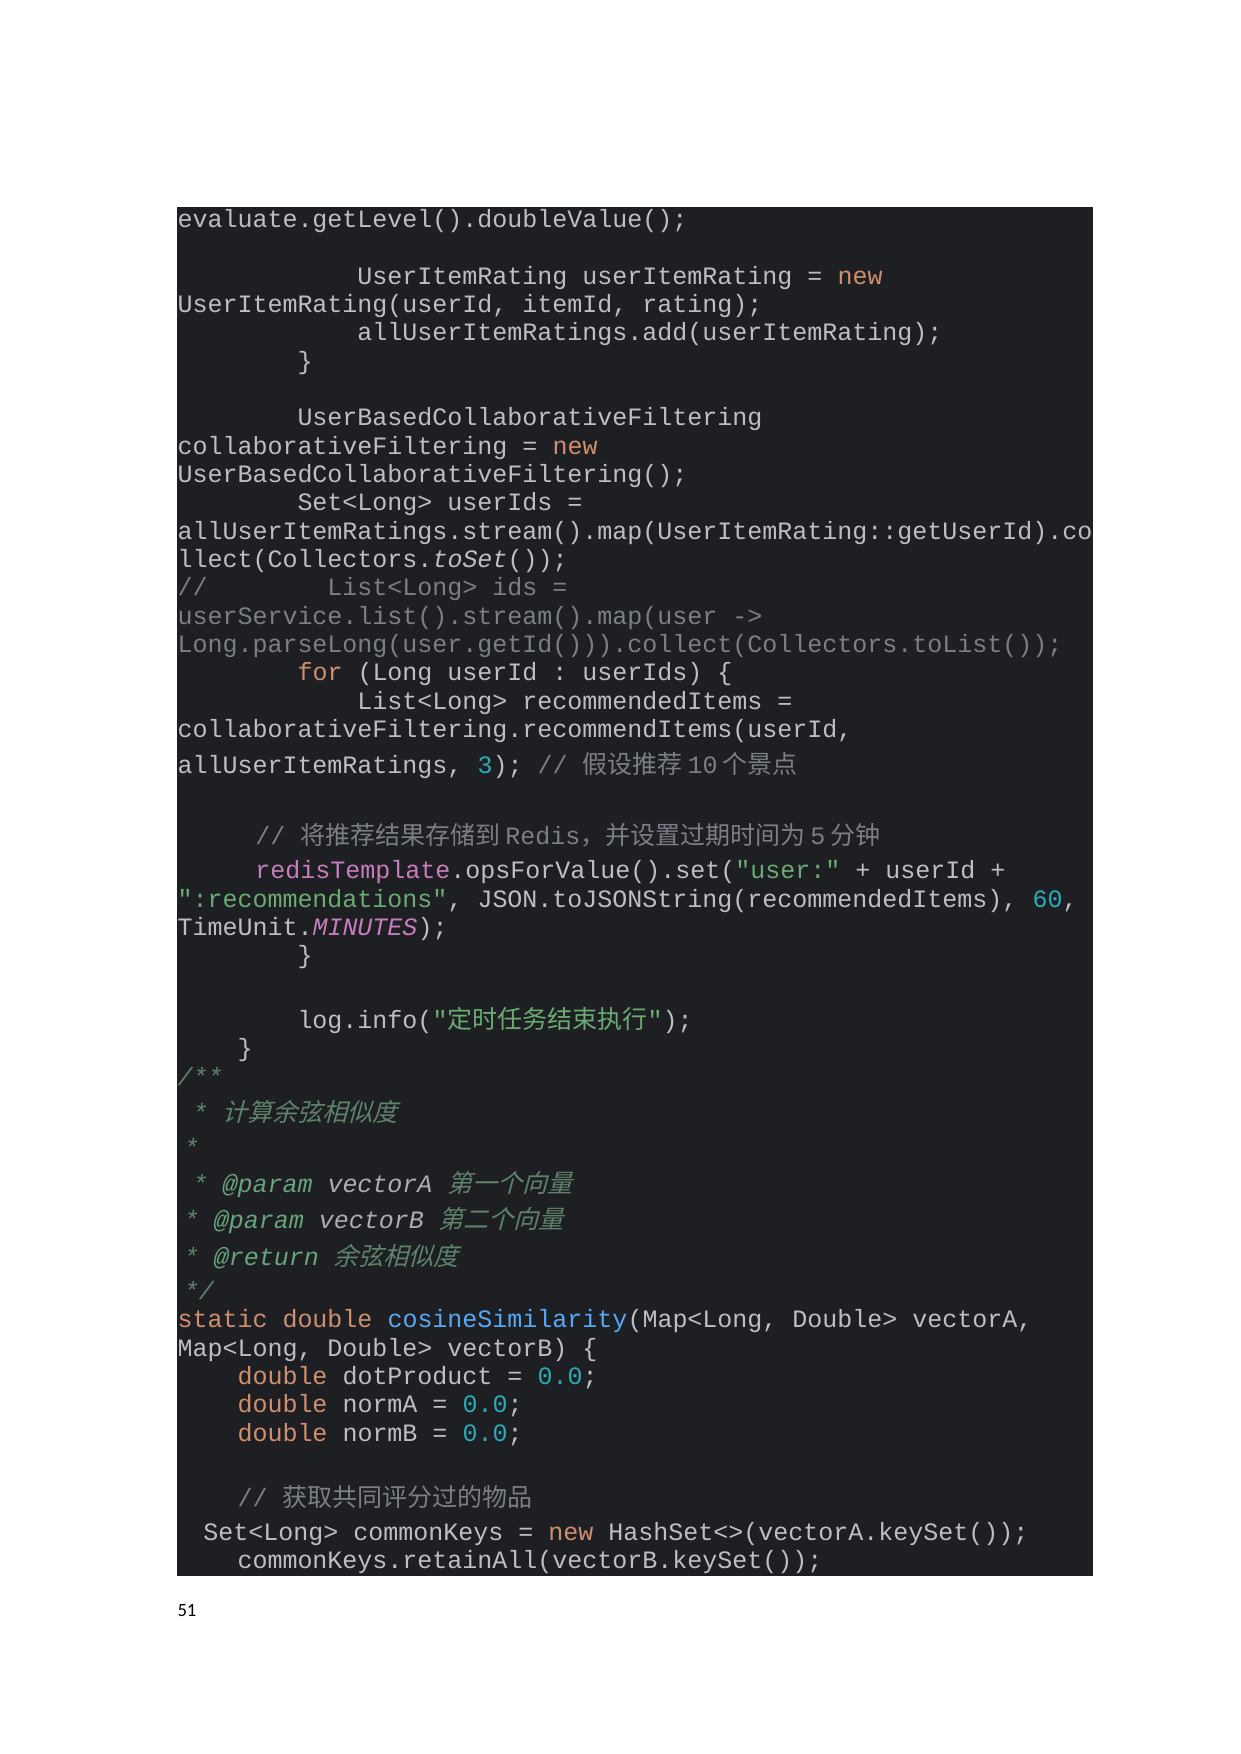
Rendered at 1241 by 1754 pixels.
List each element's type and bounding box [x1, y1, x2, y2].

text [177, 1064, 1093, 1576]
text [177, 207, 1093, 1064]
